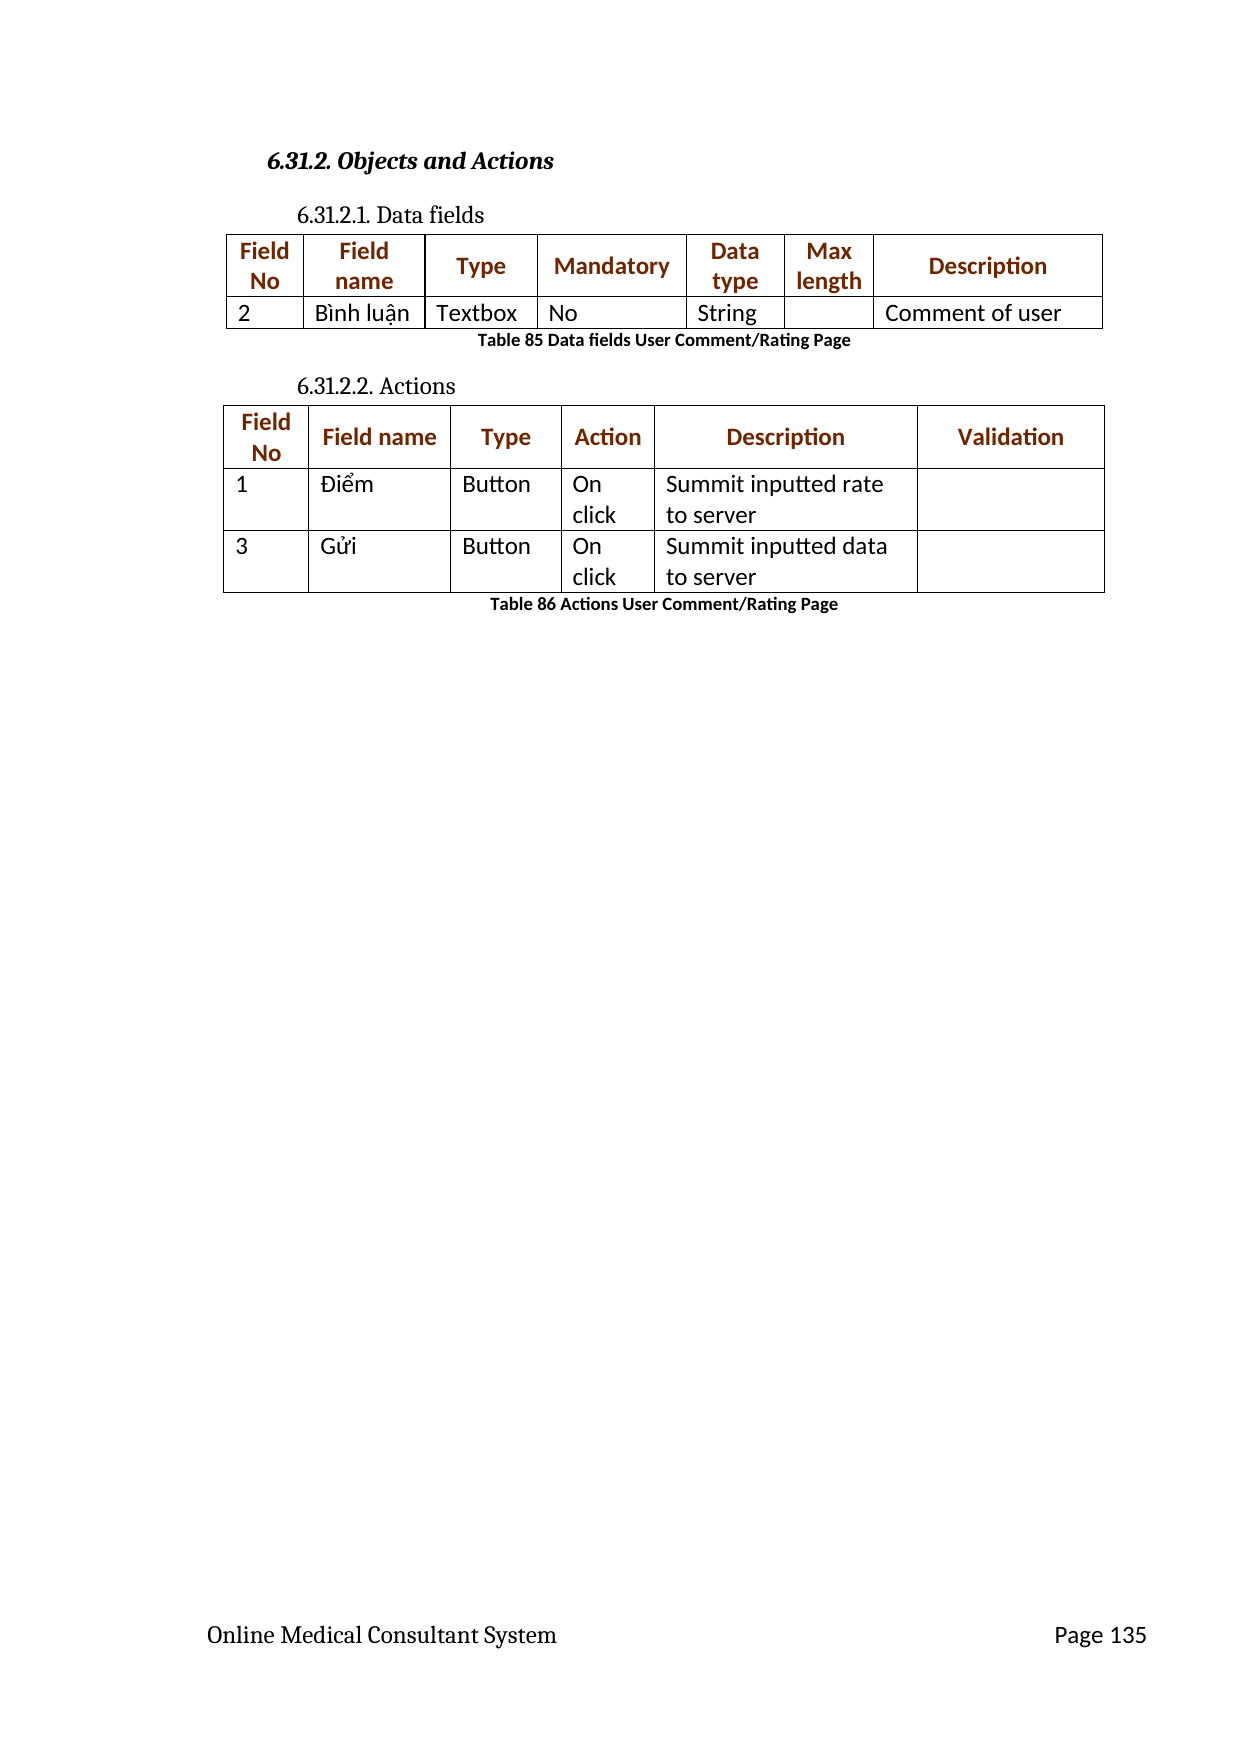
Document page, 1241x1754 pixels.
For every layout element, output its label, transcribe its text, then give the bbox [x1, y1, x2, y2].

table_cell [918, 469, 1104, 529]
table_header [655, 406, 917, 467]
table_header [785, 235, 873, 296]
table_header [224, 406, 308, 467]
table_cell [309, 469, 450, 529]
subtitle Data fields [282, 201, 1122, 229]
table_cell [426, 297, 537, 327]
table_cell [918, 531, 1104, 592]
subtitle Objects and Actions [267, 147, 1122, 176]
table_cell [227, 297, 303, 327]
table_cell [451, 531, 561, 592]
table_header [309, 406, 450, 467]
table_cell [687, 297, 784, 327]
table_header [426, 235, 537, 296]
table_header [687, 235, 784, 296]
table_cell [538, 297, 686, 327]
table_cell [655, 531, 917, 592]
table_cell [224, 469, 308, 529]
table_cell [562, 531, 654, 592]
subtitle Actions [282, 372, 1122, 401]
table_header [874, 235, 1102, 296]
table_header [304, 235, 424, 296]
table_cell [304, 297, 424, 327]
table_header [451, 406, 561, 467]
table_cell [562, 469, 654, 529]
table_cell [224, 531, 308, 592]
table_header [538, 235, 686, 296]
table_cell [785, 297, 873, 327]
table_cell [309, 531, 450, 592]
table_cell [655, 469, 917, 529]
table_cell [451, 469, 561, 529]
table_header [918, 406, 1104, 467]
text Table 85 Data fields User Comment/Rating Page [207, 328, 1122, 351]
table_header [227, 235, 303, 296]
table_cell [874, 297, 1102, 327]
text Table 86 Actions User Comment/Rating Page [207, 593, 1122, 616]
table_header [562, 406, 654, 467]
